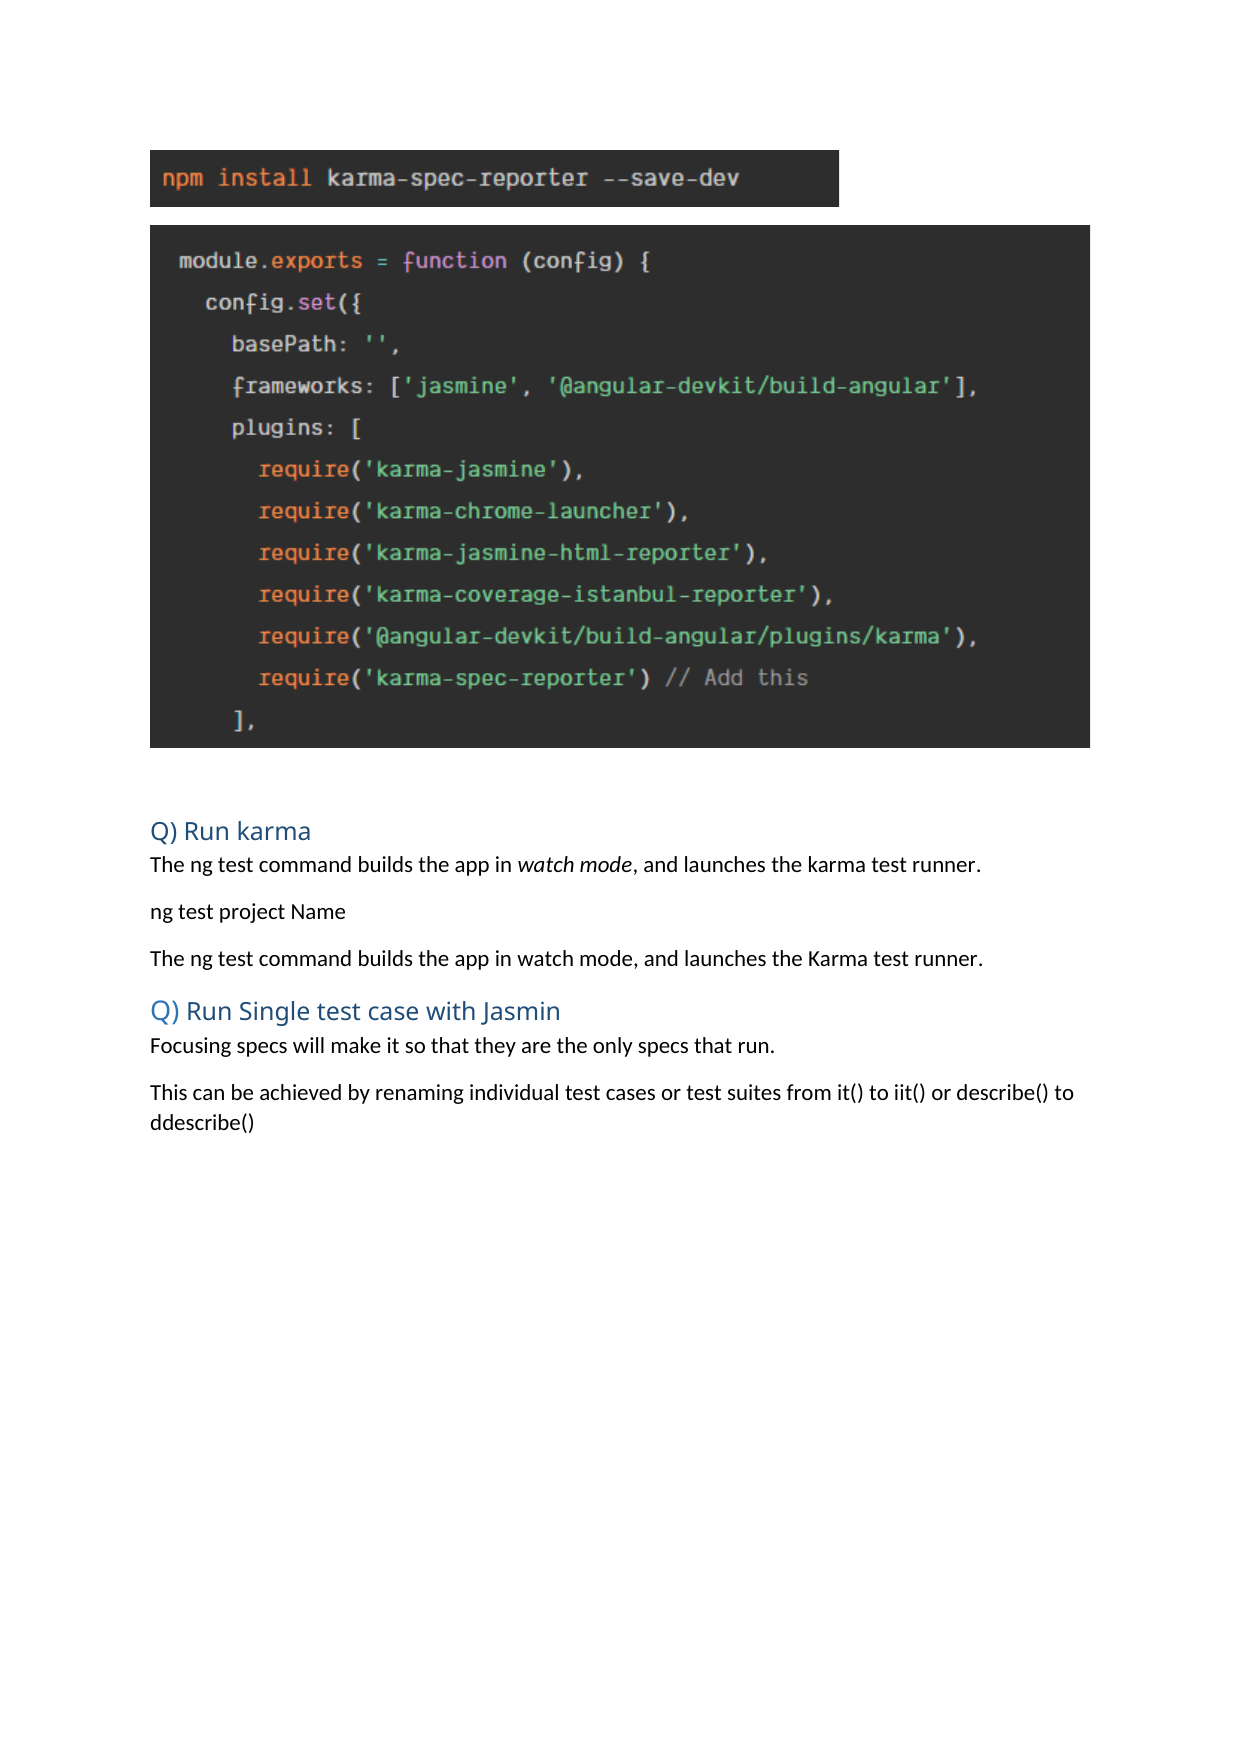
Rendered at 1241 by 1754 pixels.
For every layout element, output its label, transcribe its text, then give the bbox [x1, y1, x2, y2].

picture [150, 150, 840, 207]
subtitle Q) Run karma [150, 814, 1090, 848]
text The ng test command builds the app in watch mode, and launches the Karma test runner. [150, 944, 1090, 972]
text ng test project Name [150, 897, 1090, 925]
picture [150, 225, 1091, 748]
subtitle Q) Run Single test case with Jasmin [150, 991, 1090, 1028]
text The ng test command builds the app in watch mode, and launches the karma test runner. [150, 851, 1090, 878]
text This can be achieved by renaming individual test cases or test suites from it() to iit() or describe() to ddescribe() [150, 1078, 1090, 1136]
text Focusing specs will make it so that they are the only specs that run. [150, 1031, 1090, 1059]
